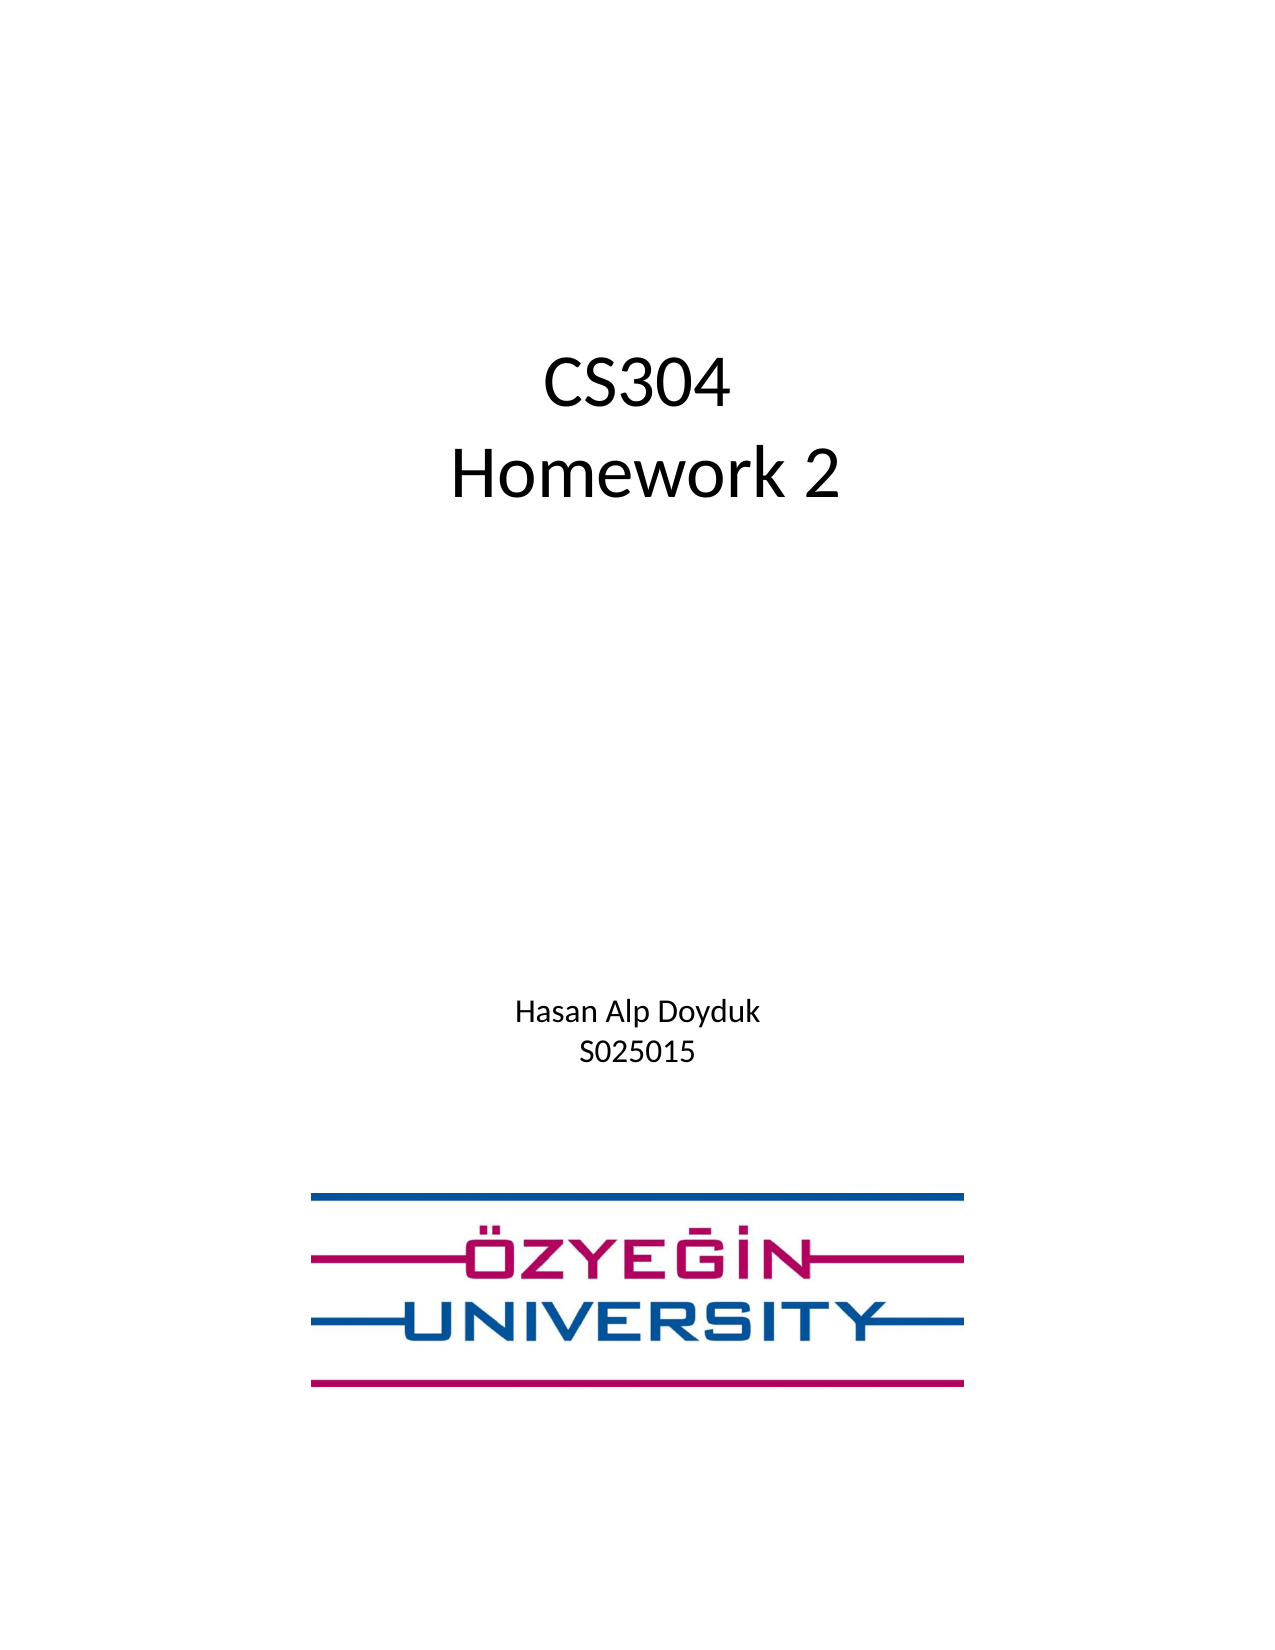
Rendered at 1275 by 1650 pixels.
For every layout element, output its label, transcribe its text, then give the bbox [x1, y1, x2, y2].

text Hasan Alp Doyduk [150, 990, 1125, 1031]
text S025015 [150, 1031, 1125, 1071]
picture [311, 1193, 964, 1387]
text Homework 2 [150, 425, 1125, 516]
text CS304 [150, 333, 1125, 425]
